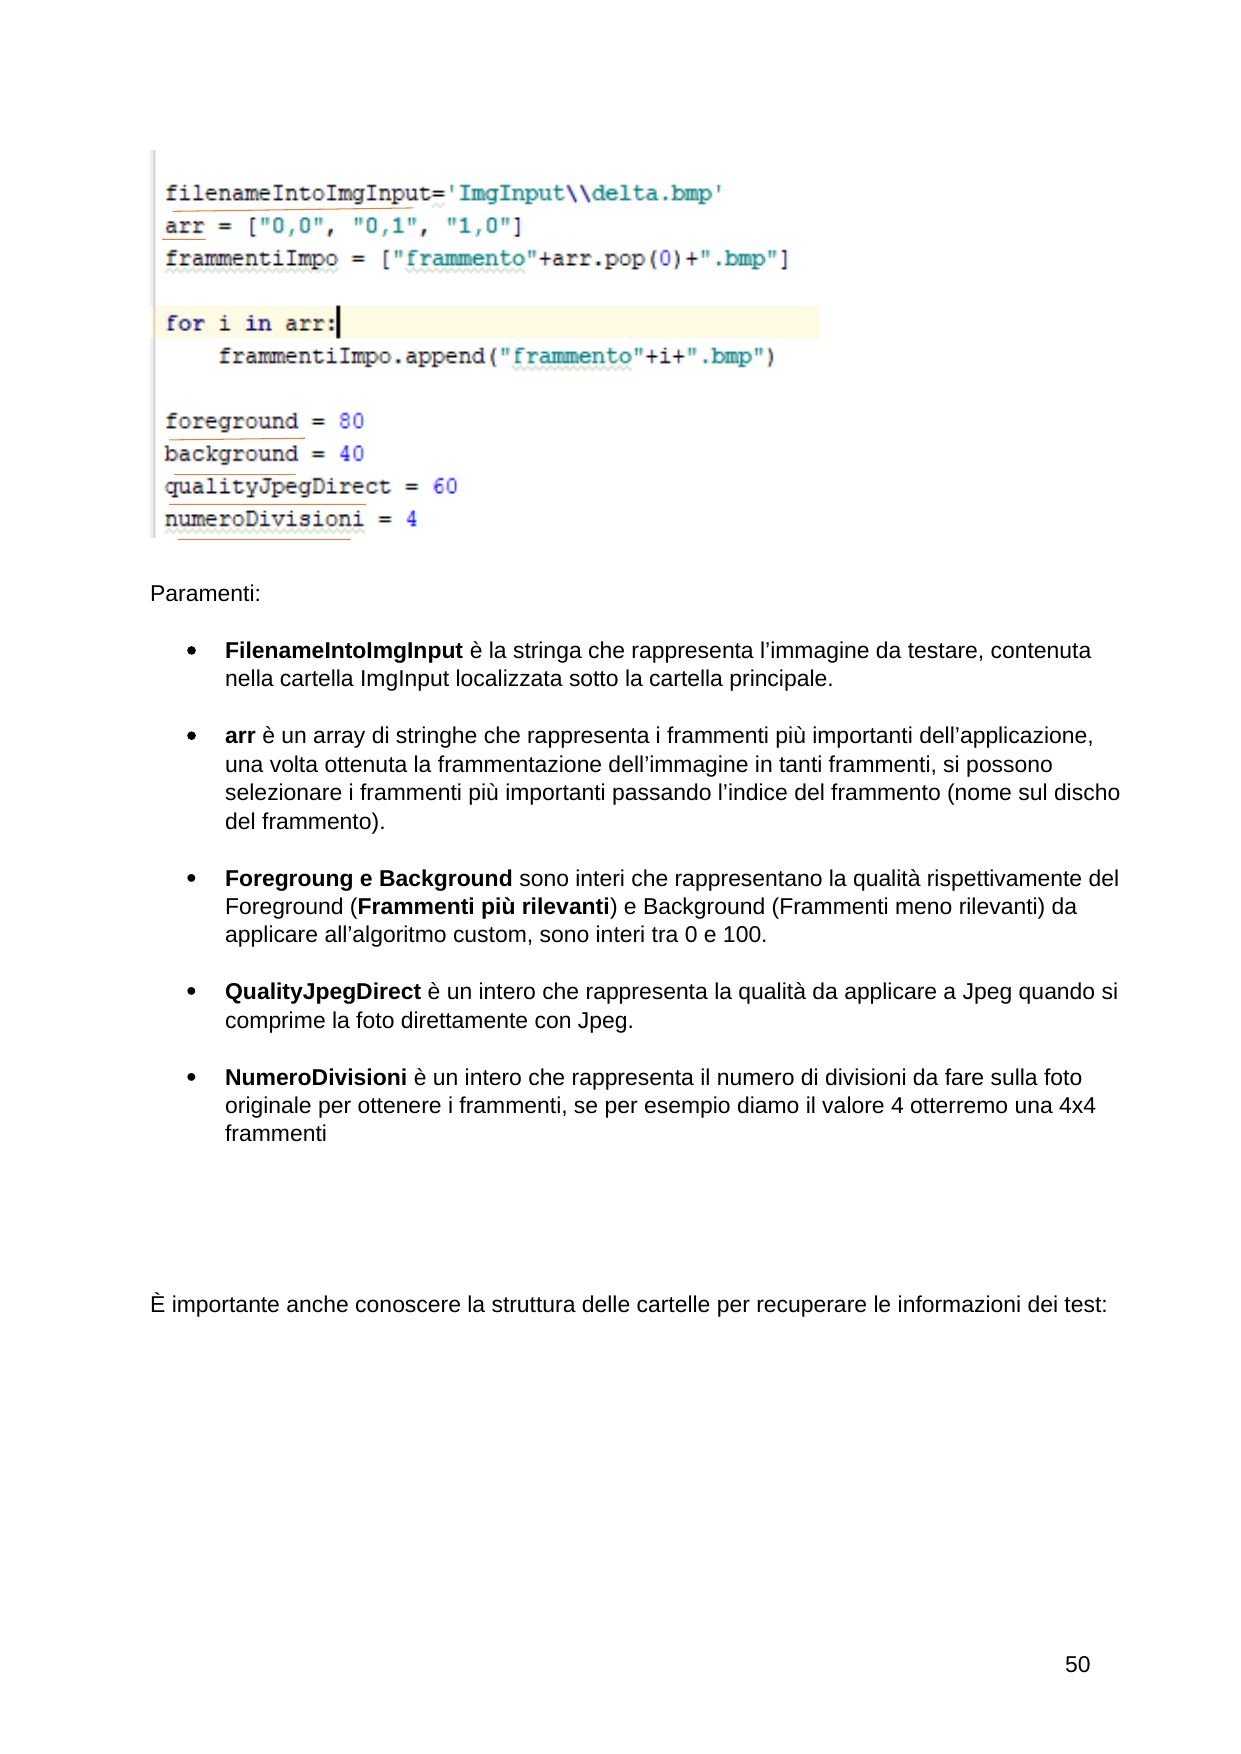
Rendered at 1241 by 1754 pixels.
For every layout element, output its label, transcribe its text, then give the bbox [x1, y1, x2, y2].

picture [150, 150, 821, 538]
list NumeroDivisioni è un intero che rappresenta il numero di divisioni da fare sulla foto originale per ottenere i frammenti, se per esempio diamo il valore 4 otterremo una 4x4 frammenti [187, 1063, 1135, 1147]
text Paramenti: [150, 580, 1135, 606]
list Foregroung e Background sono interi che rappresentano la qualità rispettivamente del Foreground (Frammenti più rilevanti) e Background (Frammenti meno rilevanti) da applicare all’algoritmo custom, sono interi tra 0 e 100. [187, 864, 1135, 948]
list QualityJpegDirect è un intero che rappresenta la qualità da applicare a Jpeg quando si comprime la foto direttamente con Jpeg. [187, 978, 1135, 1033]
list FilenameIntoImgInput è la stringa che rappresenta l’immagine da testare, contenuta nella cartella ImgInput localizzata sotto la cartella principale. [187, 637, 1135, 692]
text È importante anche conoscere la struttura delle cartelle per recuperare le informazioni dei test: [150, 1291, 1135, 1317]
list arr è un array di stringhe che rappresenta i frammenti più importanti dell’applicazione, una volta ottenuta la frammentazione dell’immagine in tanti frammenti, si possono selezionare i frammenti più importanti passando l’indice del frammento (nome sul discho del frammento). [187, 722, 1135, 834]
